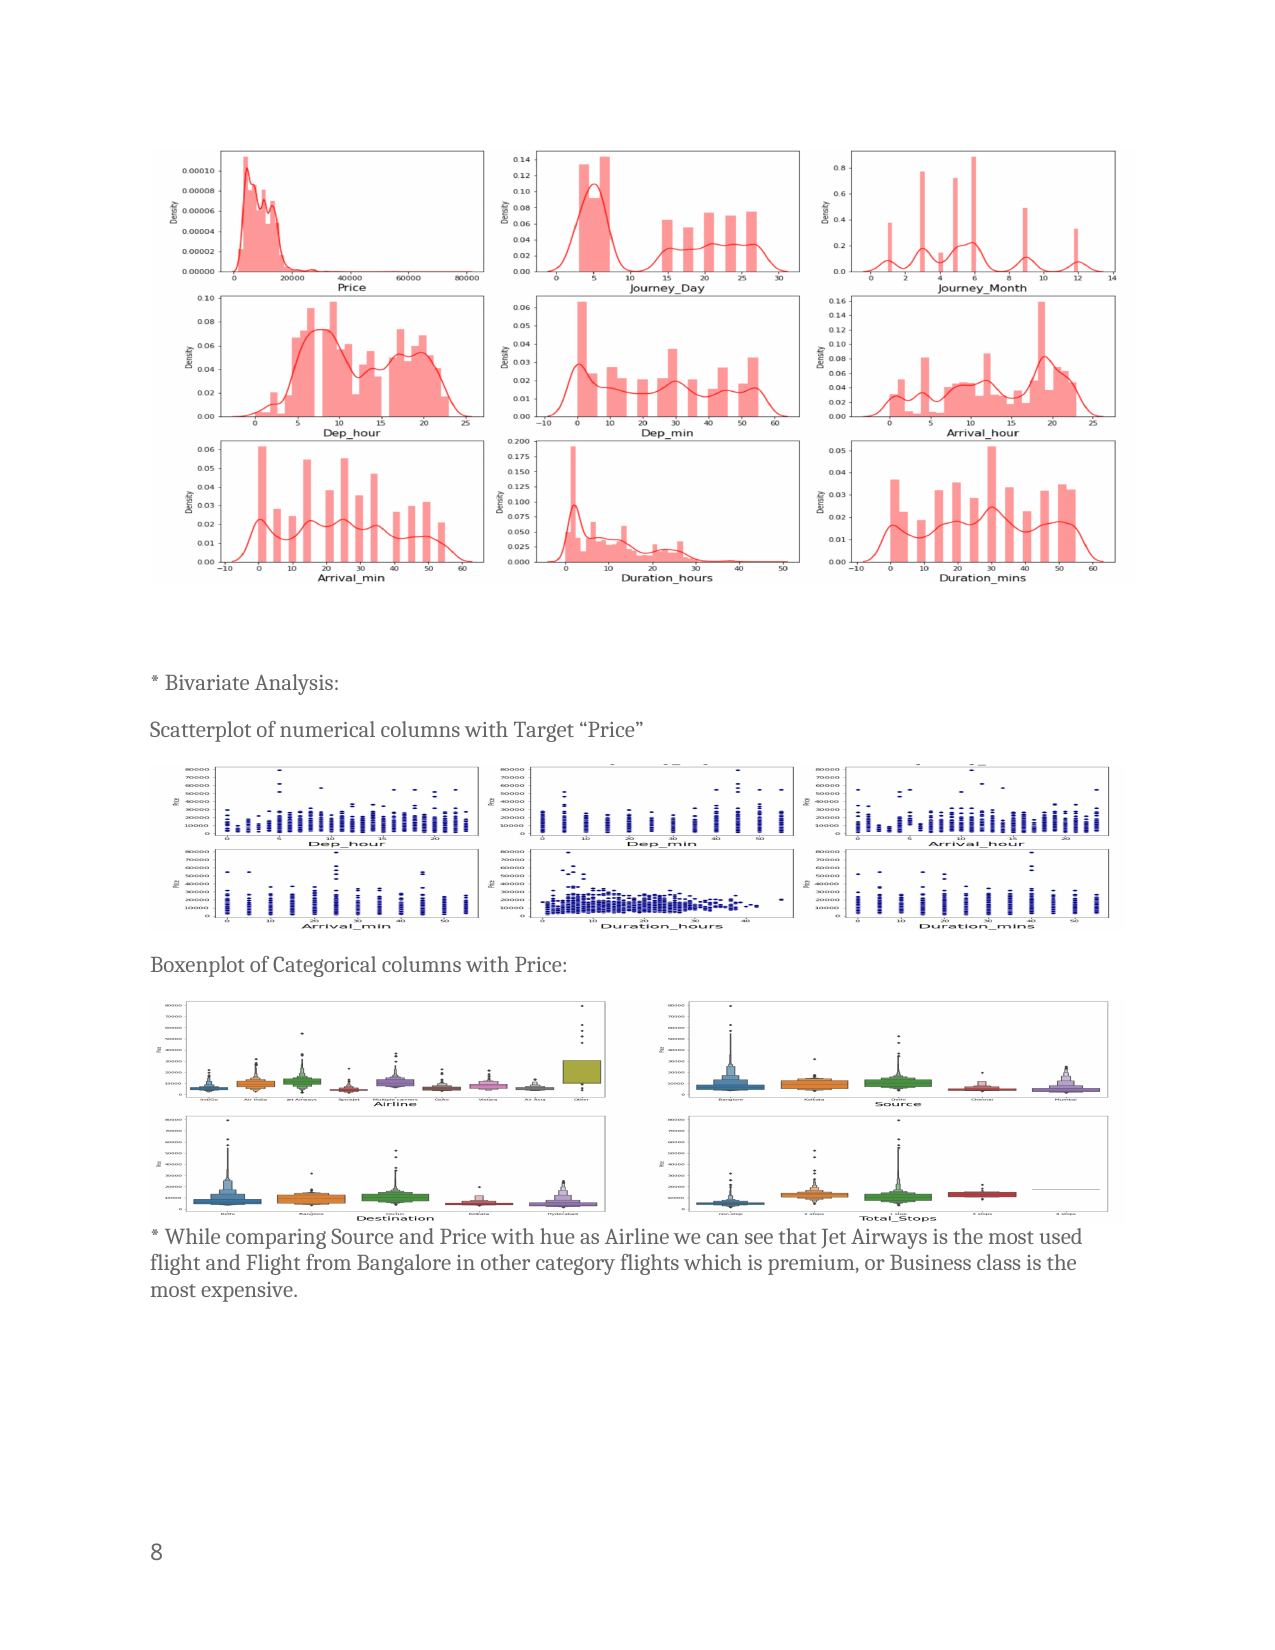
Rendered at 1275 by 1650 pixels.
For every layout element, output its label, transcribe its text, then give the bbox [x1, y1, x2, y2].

text * Bivariate Analysis: [150, 670, 1125, 696]
picture [150, 998, 1125, 1224]
text Boxenplot of Categorical columns with Price: [150, 951, 1125, 978]
text Scatterplot of numerical columns with Target “Price” [150, 717, 1125, 744]
picture [150, 150, 1138, 588]
picture [150, 764, 1125, 931]
